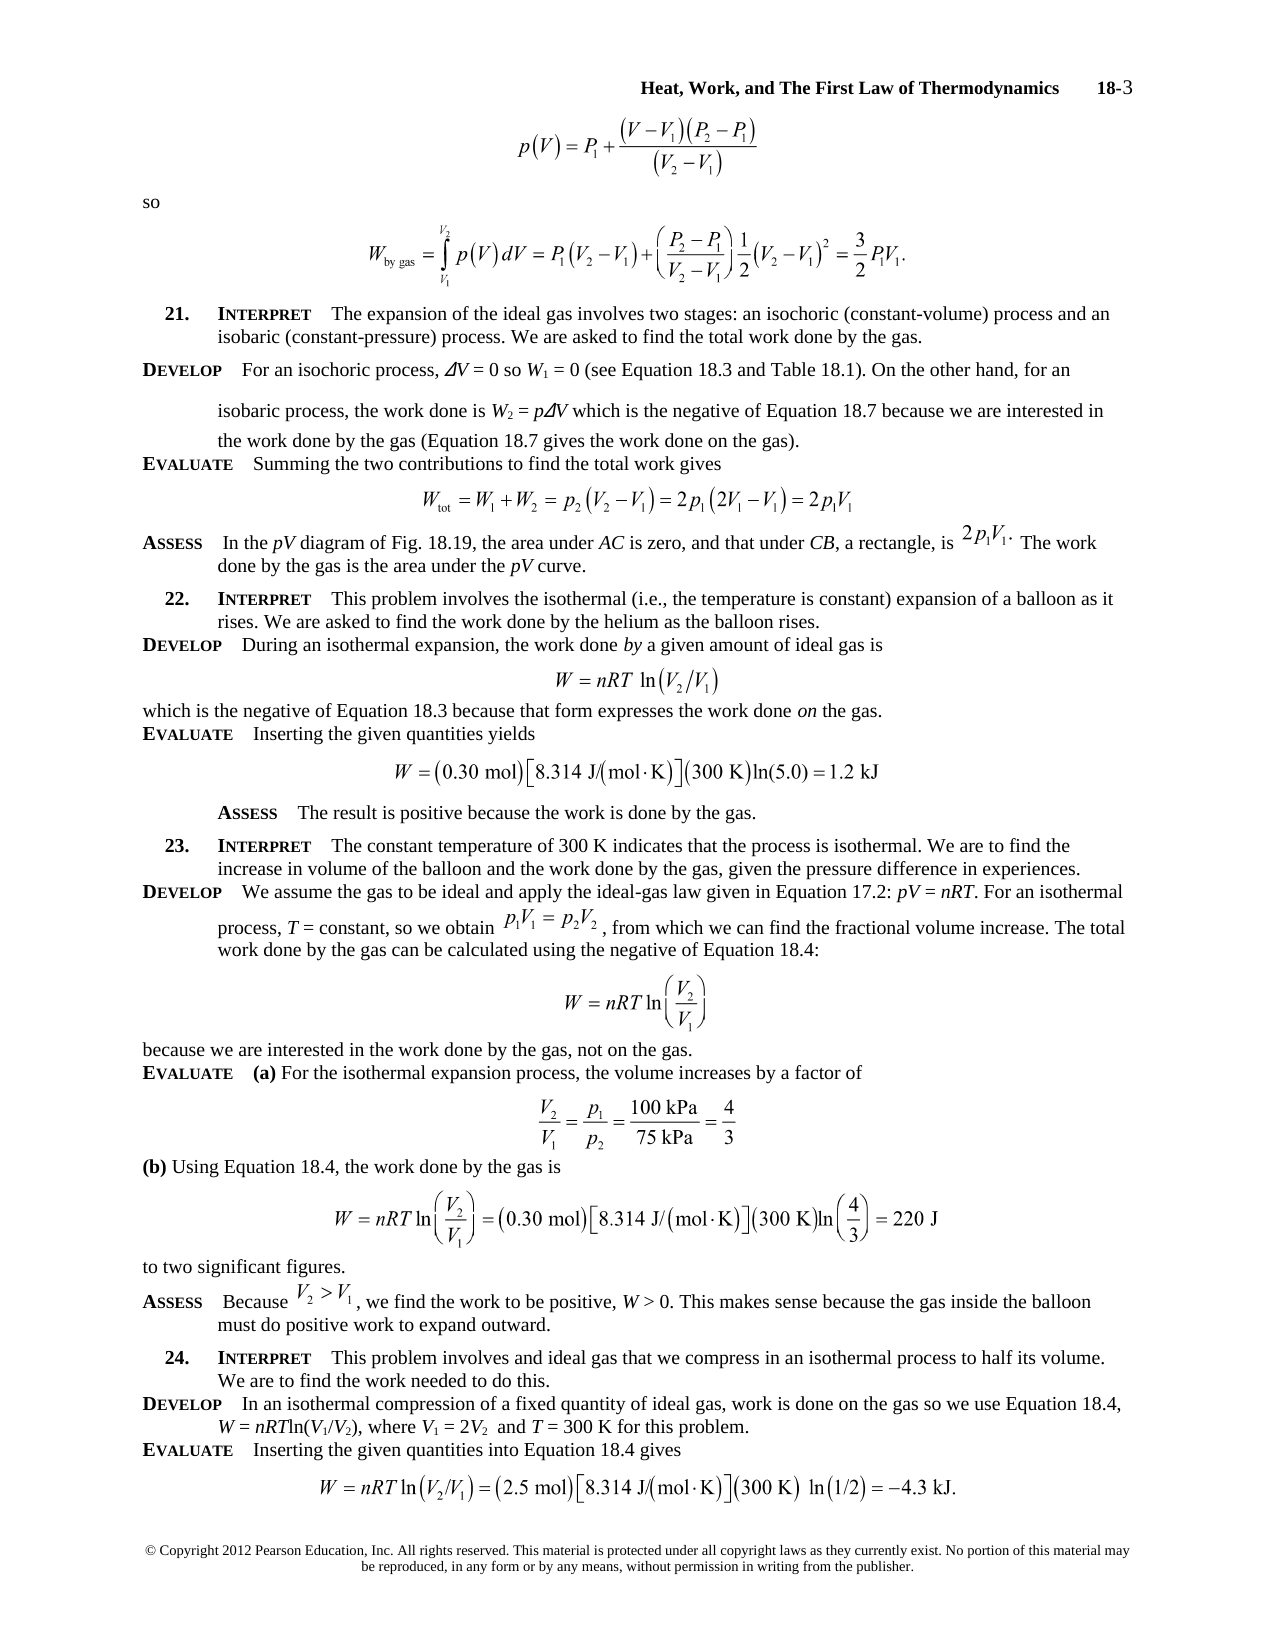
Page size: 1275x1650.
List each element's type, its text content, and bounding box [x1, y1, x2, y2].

text 22. Interpret This problem involves the isothermal (i.e., the temperature is constant) expansion of a balloon as it rises. We are asked to find the work done by the helium as the balloon rises. [142, 587, 1132, 633]
picture [365, 220, 910, 292]
text which is the negative of Equation 18.3 because that form expresses the work done on the gas. [142, 699, 1132, 722]
text Develop For an isochoric process, ΔV = 0 so W1 = 0 (see Equation 18.3 and Table 18.1). On the other hand, for an isobaric process, the work done is W2 = pΔV which is the negative of Equation 18.7 because we are interested in the work done by the gas (Equation 18.7 gives the work done on the gas). [142, 348, 1132, 452]
picture [513, 112, 762, 182]
text (b) Using Equation 18.4, the work done by the gas is [142, 1155, 1132, 1178]
text Evaluate (a) For the isothermal expansion process, the volume increases by a factor of [142, 1061, 1132, 1084]
text Assess In the pV diagram of Fig. 18.19, the area under AC is zero, and that under CB, a rectangle, is The work done by the gas is the area under the pV curve. [142, 518, 1132, 577]
text 21. Interpret The expansion of the ideal gas involves two stages: an isochoric (constant-volume) process and an isobaric (constant-pressure) process. We are asked to find the total work done by the gas. [142, 302, 1132, 348]
text 23. Interpret The constant temperature of 300 K indicates that the process is isothermal. We are to find the increase in volume of the balloon and the work done by the gas, given the pressure difference in experiences. [142, 834, 1132, 880]
picture [958, 518, 1016, 550]
text so [142, 189, 1132, 212]
text Develop During an isothermal expansion, the work done by a given amount of ideal gas is [142, 633, 1132, 656]
picture [561, 969, 714, 1039]
picture [419, 482, 856, 519]
picture [535, 1092, 740, 1155]
picture [331, 1186, 944, 1255]
text Assess The result is positive because the work is done by the gas. [217, 801, 1132, 824]
text Evaluate Inserting the given quantities yields [142, 722, 1132, 745]
text Develop We assume the gas to be ideal and apply the ideal-gas law given in Equation 17.2: pV = nRT. For an isothermal process, T = constant, so we obtain , from which we can find the fractional volume increase. The total work done by the gas can be calculated using the negative of Equation 18.4: [142, 880, 1132, 961]
text Develop In an isothermal compression of a fixed quantity of ideal gas, work is done on the gas so we use Equation 18.4, W = nRTln(V1/V2), where V1 = 2V2 and T = 300 K for this problem. [142, 1392, 1132, 1438]
picture [391, 753, 884, 791]
text because we are interested in the work done by the gas, not on the gas. [142, 1038, 1132, 1061]
picture [293, 1277, 356, 1309]
text Assess Because , we find the work to be positive, W > 0. This makes sense because the gas inside the balloon must do positive work to expand outward. [142, 1277, 1132, 1336]
text to two significant figures. [142, 1255, 1132, 1277]
picture [552, 663, 723, 700]
text Evaluate Inserting the given quantities into Equation 18.4 gives [142, 1438, 1132, 1460]
picture [316, 1468, 959, 1507]
text Evaluate Summing the two contributions to find the total work gives [142, 452, 1132, 474]
picture [499, 902, 602, 934]
text 24. Interpret This problem involves and ideal gas that we compress in an isothermal process to half its volume. We are to find the work needed to do this. [142, 1346, 1132, 1392]
